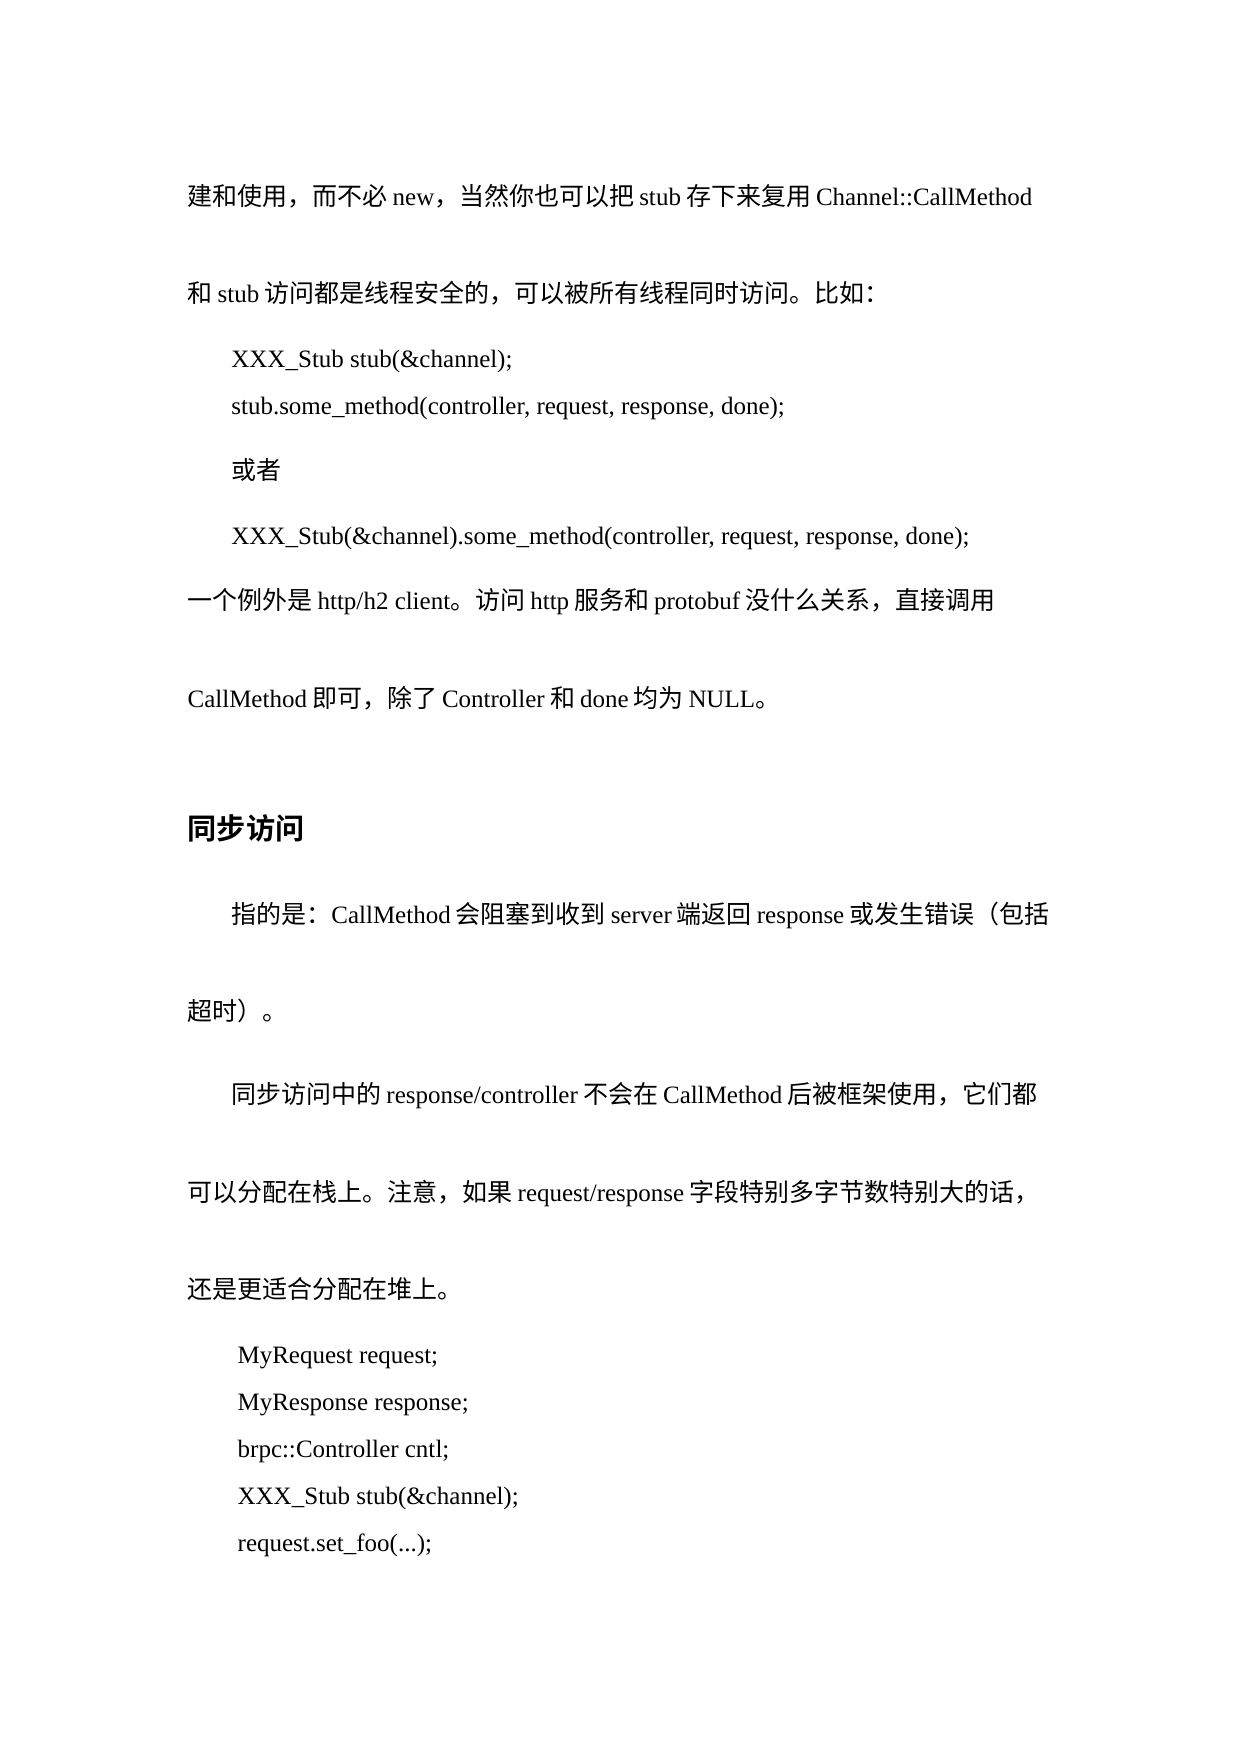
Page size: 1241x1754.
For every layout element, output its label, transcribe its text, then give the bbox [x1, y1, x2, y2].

text XXX_Stub stub(&channel); [187, 343, 1053, 375]
text MyRequest request; [237, 1339, 1053, 1371]
text 同步访问中的response/controller不会在CallMethod后被框架使用，它们都可以分配在栈上。注意，如果request/response字段特别多字节数特别大的话，还是更适合分配在堆上。 [187, 1061, 1053, 1321]
text XXX_Stub(&channel).some_method(controller, request, response, done); [187, 519, 1053, 552]
subtitle 同步访问 [187, 794, 1053, 859]
text 指的是：CallMethod会阻塞到收到server端返回response或发生错误（包括超时）。 [187, 880, 1053, 1042]
text brpc::Controller cntl; [237, 1432, 1053, 1465]
text 一个例外是http/h2 client。访问http服务和protobuf没什么关系，直接调用CallMethod即可，除了Controller和done均为NULL。 [187, 566, 1053, 729]
text request.set_foo(...); [237, 1526, 1053, 1559]
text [187, 162, 1053, 324]
text 或者 [187, 436, 1053, 501]
text stub.some_method(controller, request, response, done); [187, 389, 1053, 422]
text XXX_Stub stub(&channel); [237, 1479, 1053, 1512]
text MyResponse response; [237, 1386, 1053, 1418]
